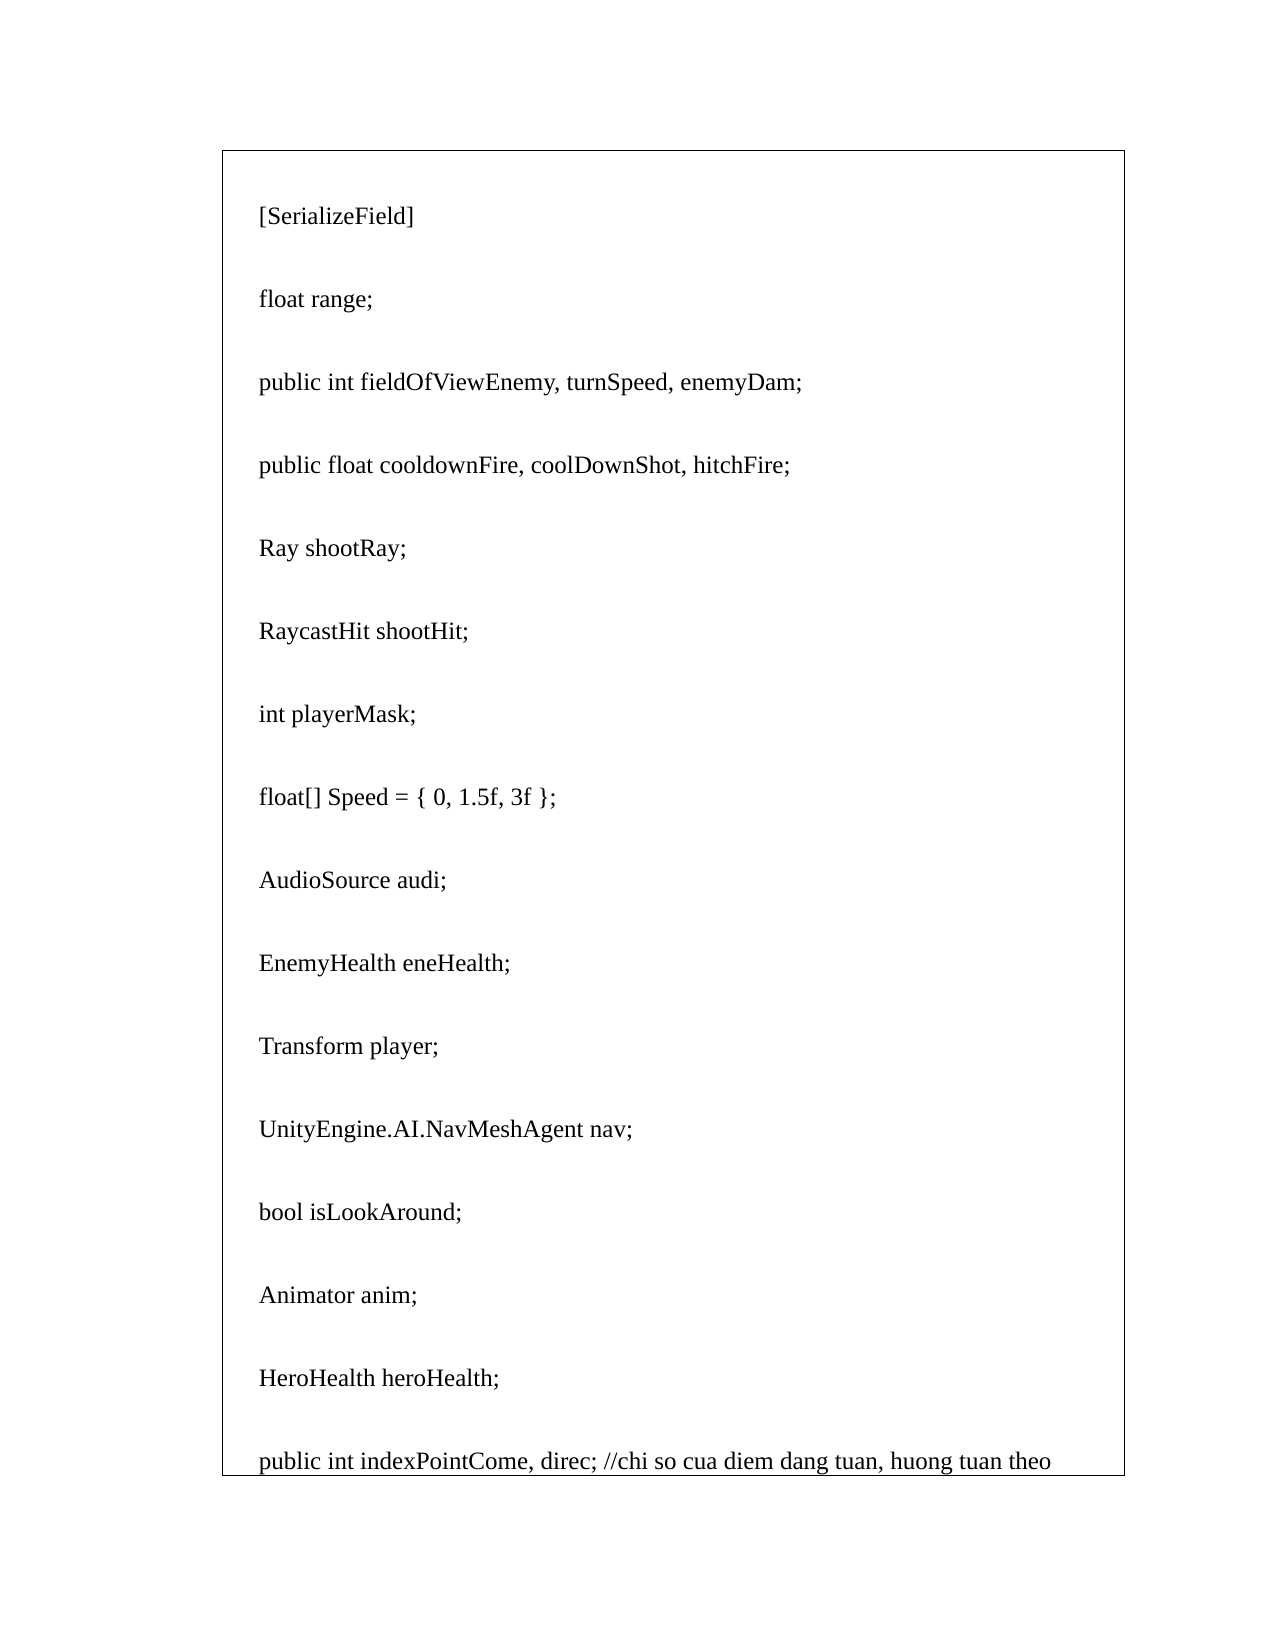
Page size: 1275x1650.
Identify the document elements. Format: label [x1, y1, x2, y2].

table_header [223, 151, 1124, 1475]
